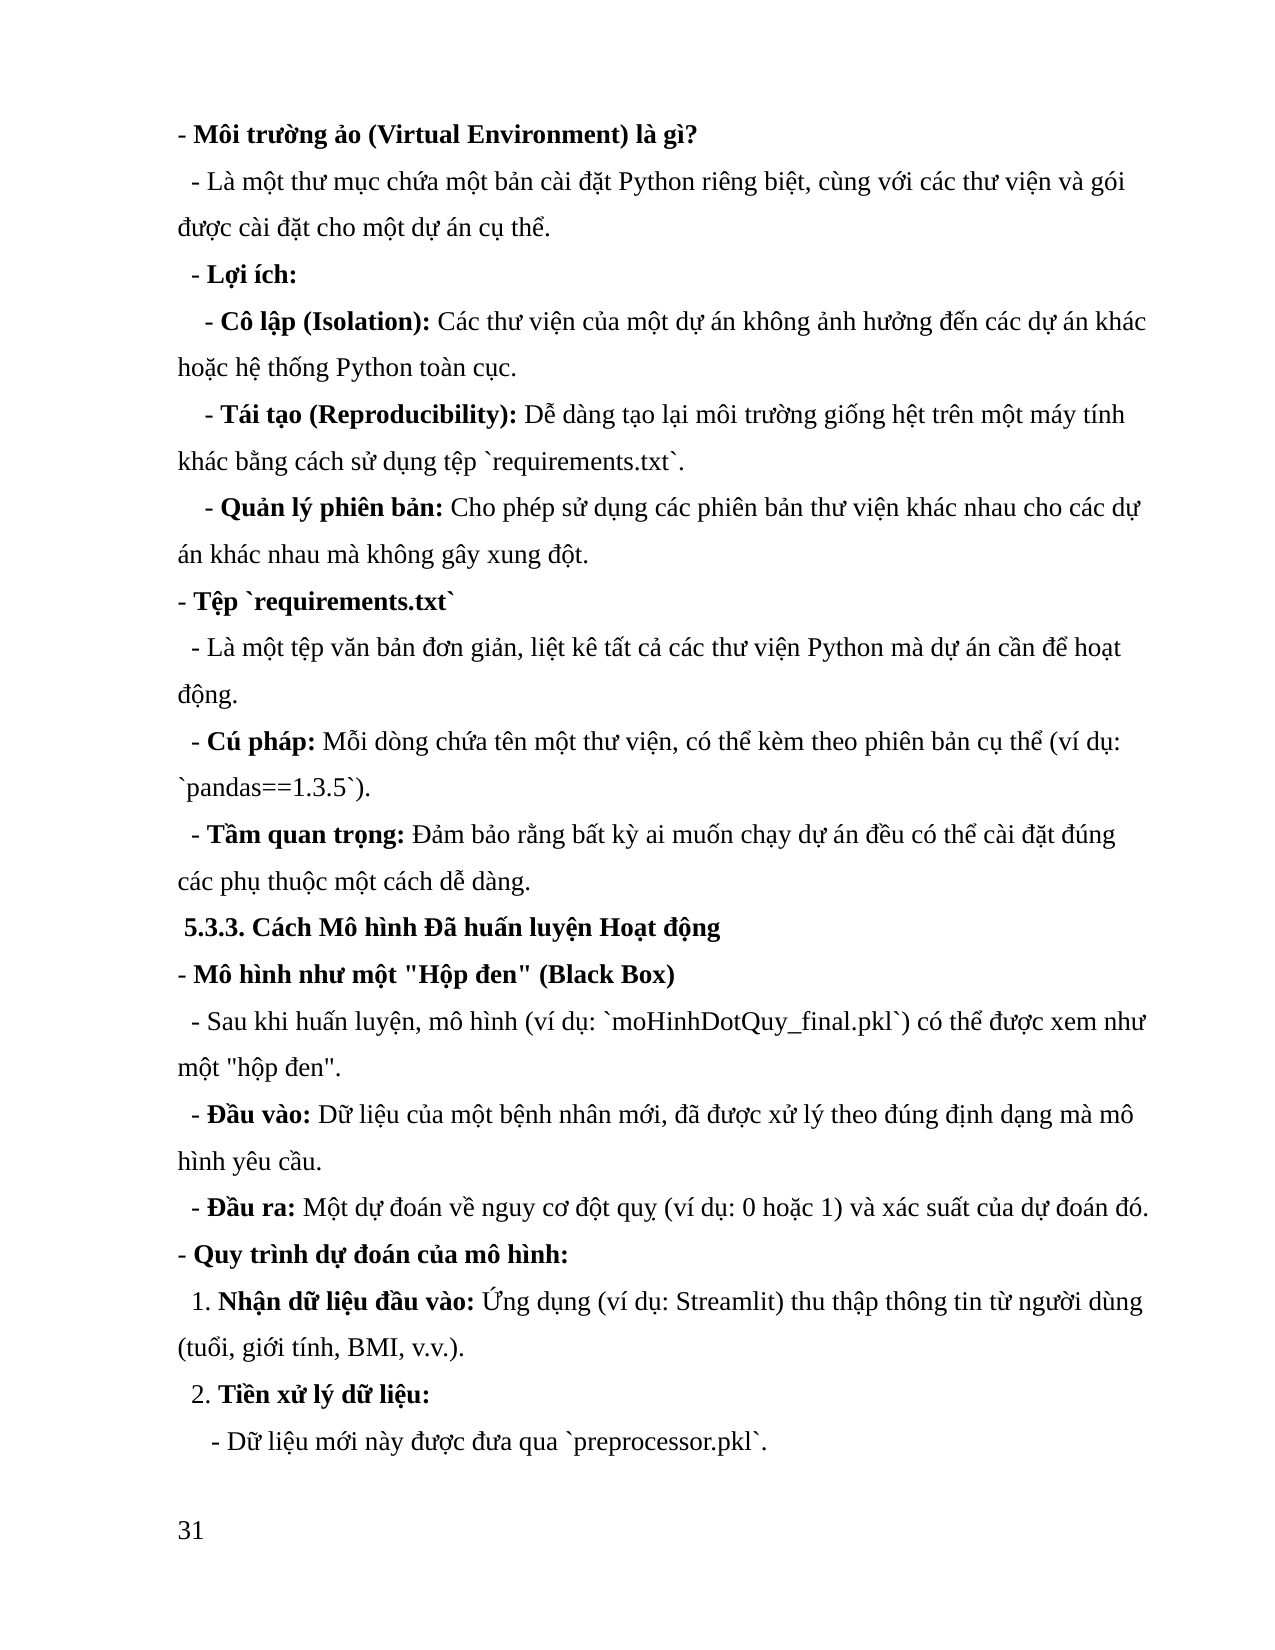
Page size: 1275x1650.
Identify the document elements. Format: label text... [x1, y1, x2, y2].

text 2. Tiền xử lý dữ liệu: [177, 1378, 1157, 1409]
text - Quản lý phiên bản: Cho phép sử dụng các phiên bản thư viện khác nhau cho các dự án khác nhau mà không gây xung đột. [177, 491, 1157, 569]
text - Cô lập (Isolation): Các thư viện của một dự án không ảnh hưởng đến các dự án khác hoặc hệ thống Python toàn cục. [177, 305, 1157, 383]
text - Quy trình dự đoán của mô hình: [177, 1238, 1157, 1269]
text - Sau khi huấn luyện, mô hình (ví dụ: `moHinhDotQuy_final.pkl`) có thể được xem như một "hộp đen". [177, 1005, 1157, 1083]
text - Lợi ích: [177, 258, 1157, 289]
text - Tái tạo (Reproducibility): Dễ dàng tạo lại môi trường giống hệt trên một máy tính khác bằng cách sử dụng tệp `requirements.txt`. [177, 398, 1157, 476]
text - Mô hình như một "Hộp đen" (Black Box) [177, 958, 1157, 989]
text - Đầu ra: Một dự đoán về nguy cơ đột quỵ (ví dụ: 0 hoặc 1) và xác suất của dự đoán đó. [177, 1191, 1157, 1223]
text - Là một tệp văn bản đơn giản, liệt kê tất cả các thư viện Python mà dự án cần để hoạt động. [177, 631, 1157, 709]
text - Môi trường ảo (Virtual Environment) là gì? [177, 118, 1157, 149]
text - Dữ liệu mới này được đưa qua `preprocessor.pkl`. [177, 1425, 1157, 1456]
text - Tầm quan trọng: Đảm bảo rằng bất kỳ ai muốn chạy dự án đều có thể cài đặt đúng các phụ thuộc một cách dễ dàng. [177, 818, 1157, 896]
text - Cú pháp: Mỗi dòng chứa tên một thư viện, có thể kèm theo phiên bản cụ thể (ví dụ: `pandas==1.3.5`). [177, 725, 1157, 803]
text 5.3.3. Cách Mô hình Đã huấn luyện Hoạt động [177, 911, 1157, 943]
text - Tệp `requirements.txt` [177, 585, 1157, 616]
text - Là một thư mục chứa một bản cài đặt Python riêng biệt, cùng với các thư viện và gói được cài đặt cho một dự án cụ thể. [177, 165, 1157, 243]
text 1. Nhận dữ liệu đầu vào: Ứng dụng (ví dụ: Streamlit) thu thập thông tin từ người dùng (tuổi, giới tính, BMI, v.v.). [177, 1285, 1157, 1363]
text - Đầu vào: Dữ liệu của một bệnh nhân mới, đã được xử lý theo đúng định dạng mà mô hình yêu cầu. [177, 1098, 1157, 1176]
